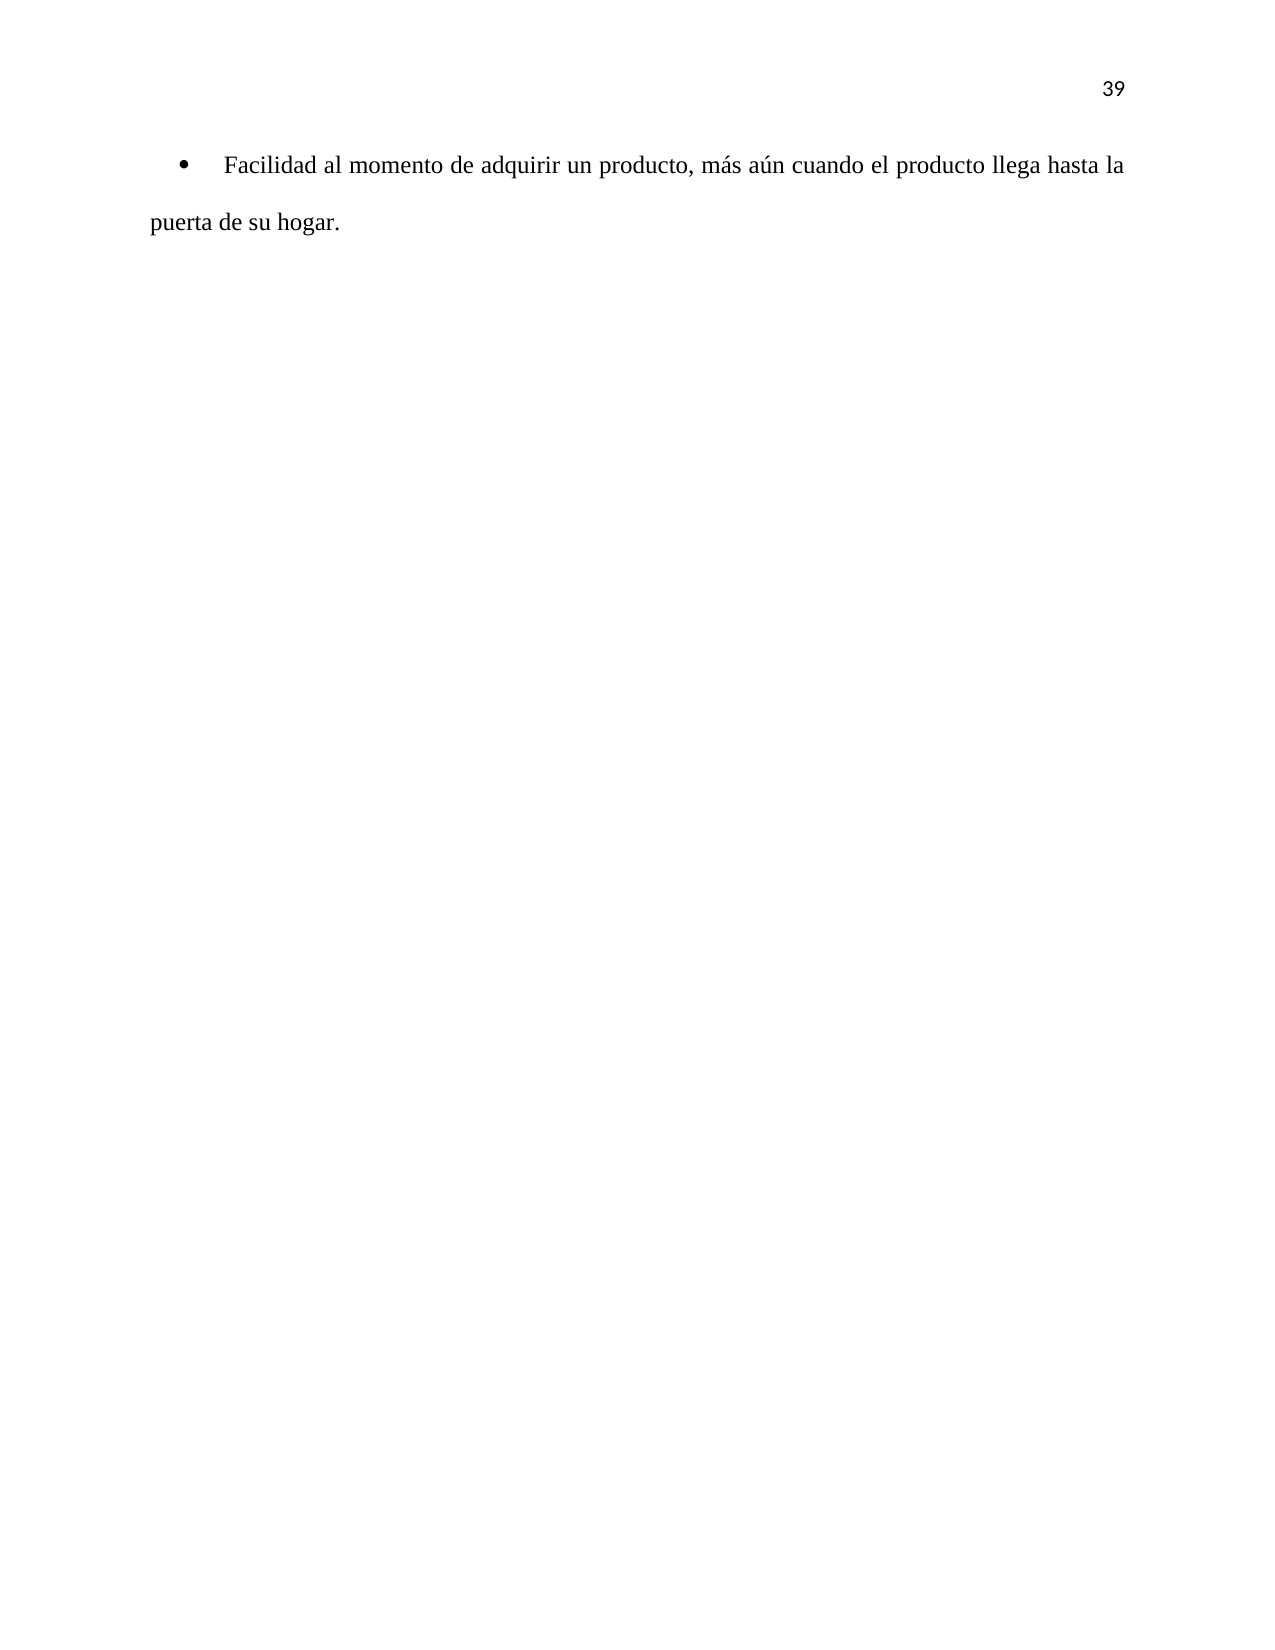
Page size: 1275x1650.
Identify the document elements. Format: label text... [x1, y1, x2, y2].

list Facilidad al momento de adquirir un producto, más aún cuando el producto llega hasta la puerta de su hogar. [150, 150, 1125, 236]
